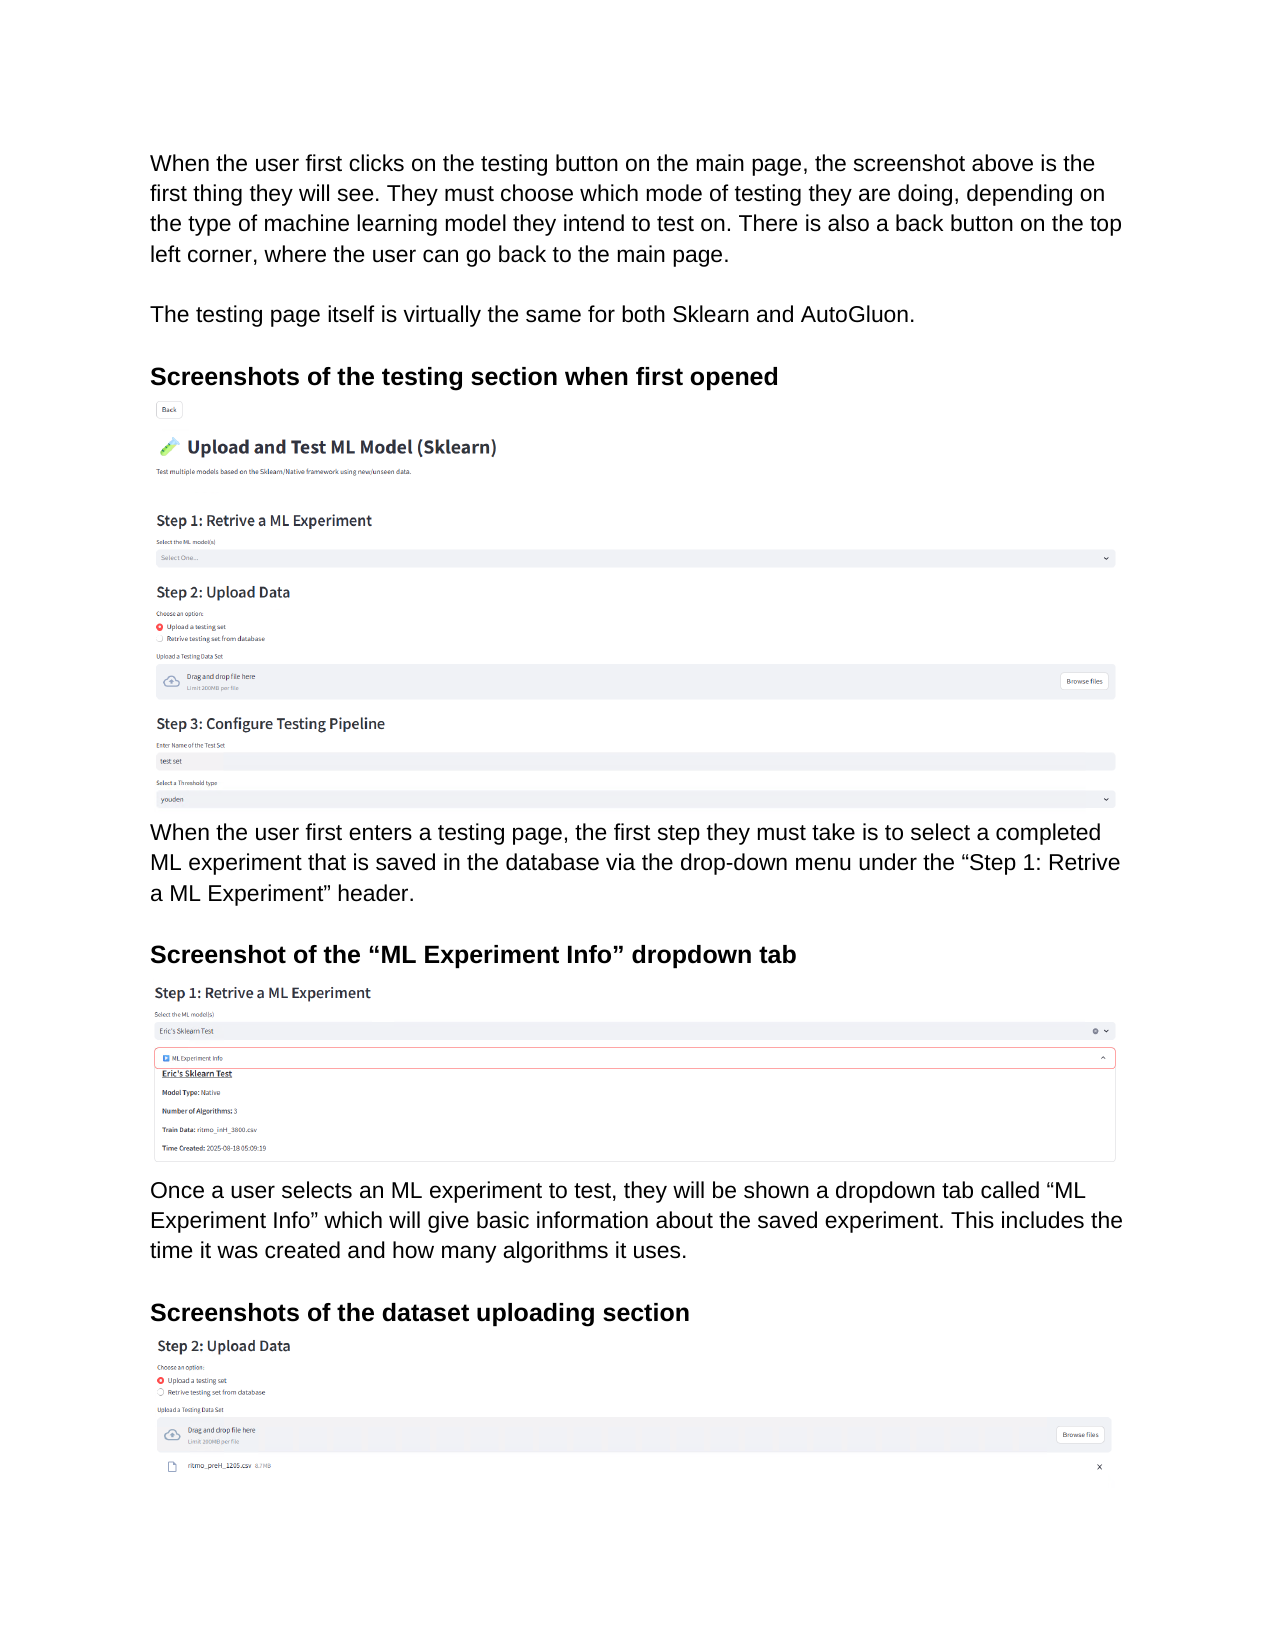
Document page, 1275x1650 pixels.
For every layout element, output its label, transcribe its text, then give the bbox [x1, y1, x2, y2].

picture [150, 1330, 1125, 1488]
picture [150, 973, 1125, 1173]
text Screenshot of the “ML Experiment Info” dropdown tab [150, 940, 1125, 969]
text Screenshots of the testing section when first opened [150, 361, 1125, 390]
text When the user first clicks on the testing button on the main page, the screenshot above is the first thing they will see. They must choose which mode of testing they are doing, depending on the type of machine learning model they intend to test on. There is also a back button on the top left corner, where the user can go back to the main page. [150, 150, 1125, 267]
text Screenshots of the dataset uploading section [150, 1298, 1125, 1326]
text Once a user selects an ML experiment to test, they will be shown a dropdown tab called “ML Experiment Info” which will give basic information about the saved experiment. This includes the time it was created and how many algorithms it uses. [150, 1177, 1125, 1264]
text The testing page itself is virtually the same for both Sklearn and AutoGluon. [150, 301, 1125, 327]
picture [150, 394, 1125, 816]
text When the user first enters a testing page, the first step they must take is to select a completed ML experiment that is saved in the database via the drop-down menu under the “Step 1: Retrive a ML Experiment” header. [150, 819, 1125, 906]
